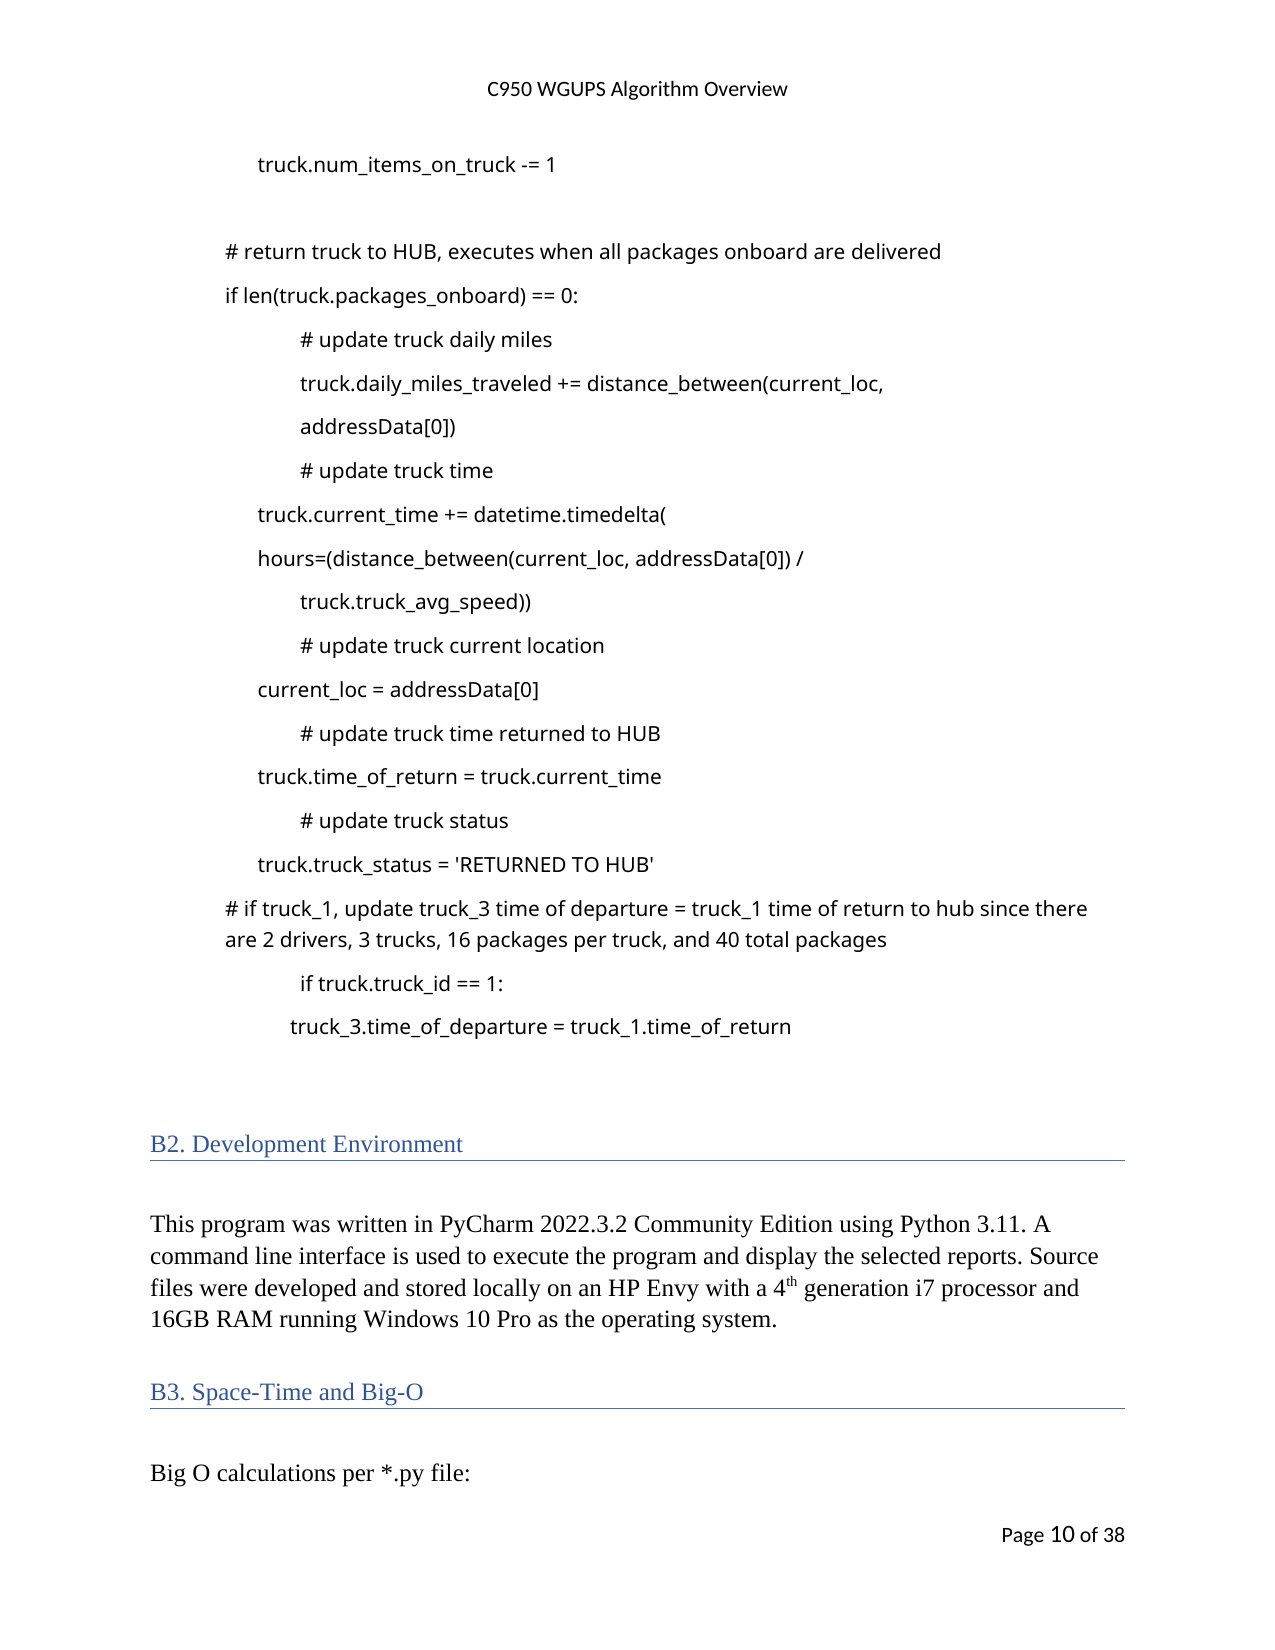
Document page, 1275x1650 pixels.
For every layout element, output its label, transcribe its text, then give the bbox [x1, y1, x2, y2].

text # update truck status [225, 806, 1125, 835]
text # return truck to HUB, executes when all packages onboard are delivered [225, 237, 1125, 266]
text truck_3.time_of_departure = truck_1.time_of_return [225, 1012, 1125, 1041]
text # update truck current location [225, 631, 1125, 660]
text truck.time_of_return = truck.current_time [225, 762, 1125, 791]
text truck.current_time += datetime.timedelta( [225, 500, 1125, 528]
text # update truck time returned to HUB [225, 719, 1125, 747]
subtitle B3. Space-Time and Big-O [150, 1377, 1125, 1408]
text Big O calculations per *.py file: [150, 1458, 1125, 1486]
text hours=(distance_between(current_loc, addressData[0]) / [225, 544, 1125, 572]
text # update truck daily miles [225, 325, 1125, 353]
text truck.truck_status = 'RETURNED TO HUB' [225, 850, 1125, 878]
text truck.num_items_on_truck -= 1 [225, 150, 1125, 178]
subtitle B2. Development Environment [150, 1129, 1125, 1160]
text current_loc = addressData[0] [225, 675, 1125, 703]
text if len(truck.packages_onboard) == 0: [225, 281, 1125, 310]
text addressData[0]) [225, 412, 1125, 441]
text This program was written in PyCharm 2022.3.2 Community Edition using Python 3.11. A command line interface is used to execute the program and display the selected reports. Source files were developed and stored locally on an HP Envy with a 4th generation i7 processor and 16GB RAM running Windows 10 Pro as the operating system. [150, 1209, 1125, 1333]
text # update truck time [225, 456, 1125, 485]
text truck.daily_miles_traveled += distance_between(current_loc, [225, 369, 1125, 397]
text truck.truck_avg_speed)) [225, 587, 1125, 616]
text if truck.truck_id == 1: [225, 969, 1125, 997]
text # if truck_1, update truck_3 time of departure = truck_1 time of return to hub since there are 2 drivers, 3 trucks, 16 packages per truck, and 40 total packages [225, 894, 1125, 953]
